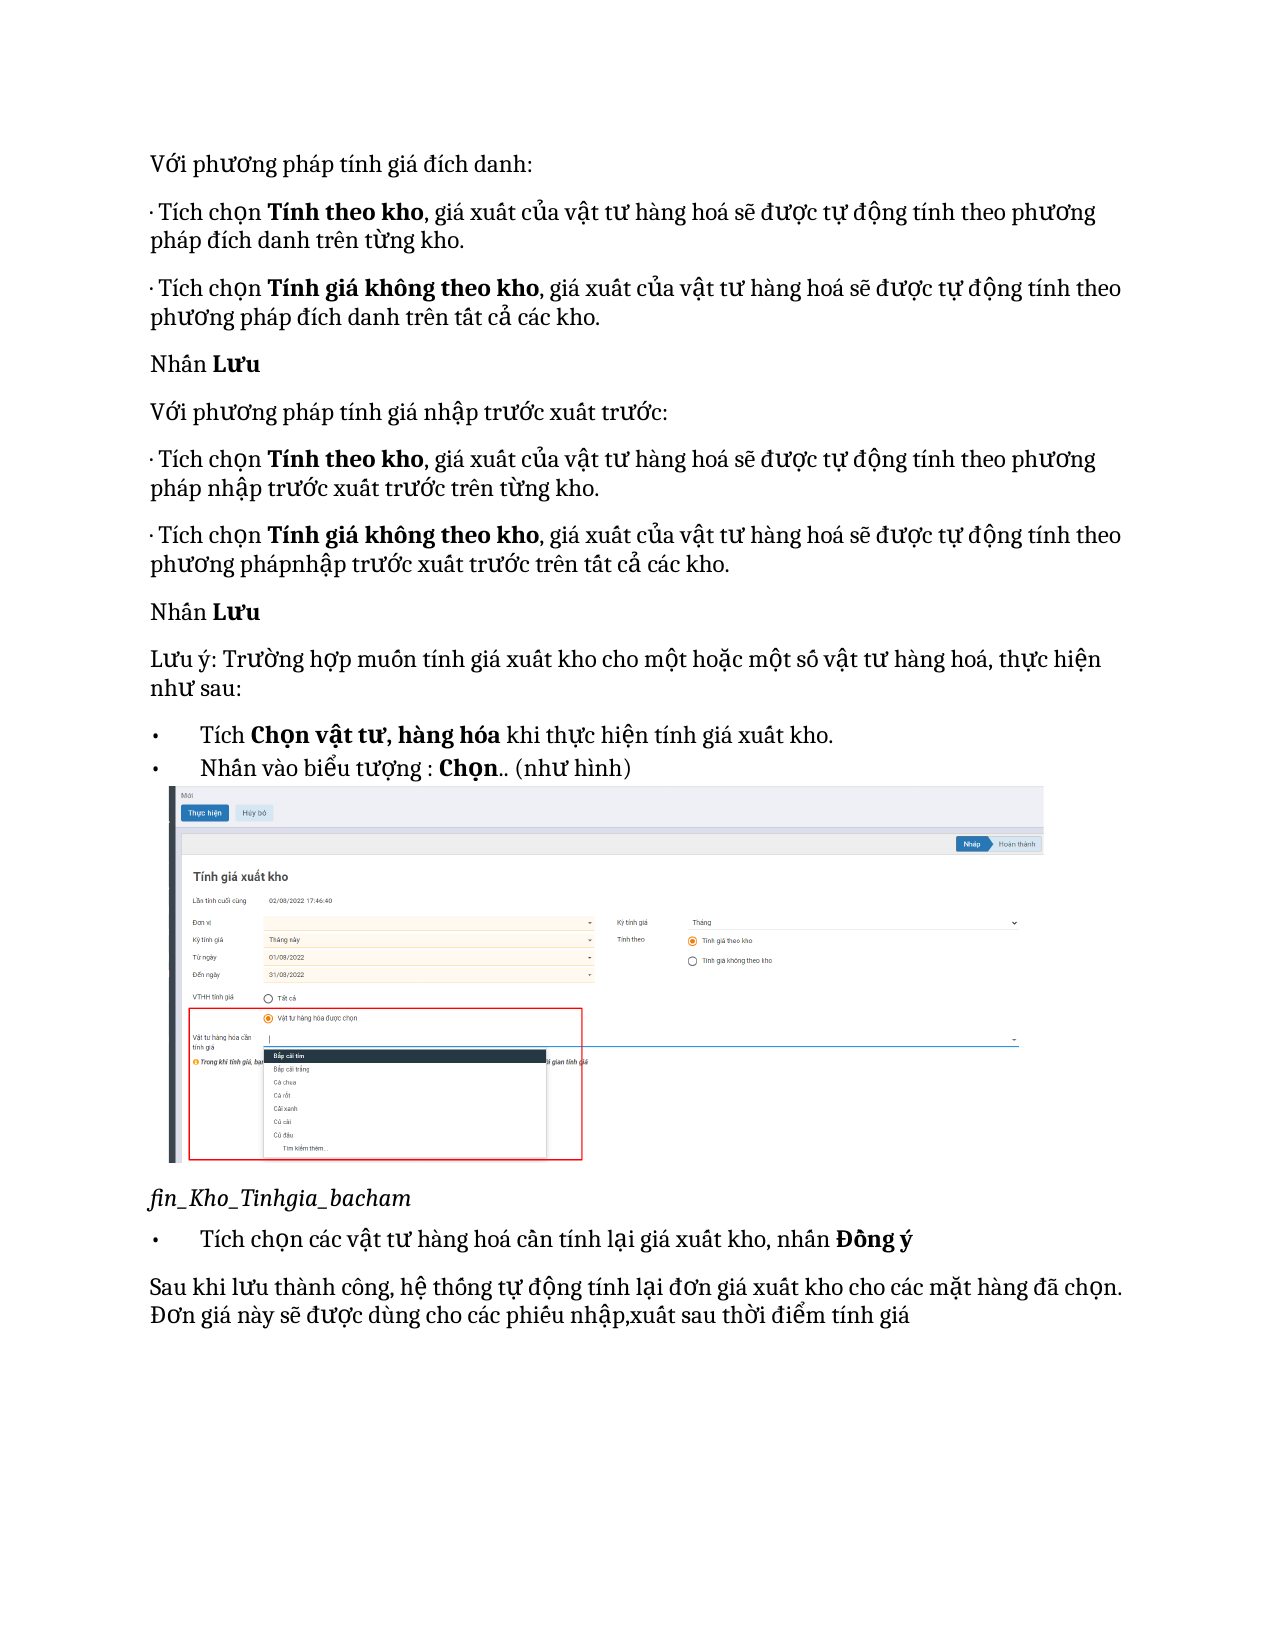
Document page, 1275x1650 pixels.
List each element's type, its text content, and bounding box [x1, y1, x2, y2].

list Nhấn vào biểu tượng : Chọn.. (như hình) [150, 754, 1125, 782]
text · Tích chọn Tính theo kho, giá xuất của vật tư hàng hoá sẽ được tự động tính theo phương pháp nhập trước xuất trước trên từng kho. [150, 445, 1125, 502]
text Sau khi lưu thành công, hệ thống tự động tính lại đơn giá xuất kho cho các mặt hàng đã chọn. Đơn giá này sẽ được dùng cho các phiếu nhập,xuất sau thời điểm tính giá [150, 1273, 1125, 1330]
text Lưu ý: Trường hợp muốn tính giá xuất kho cho một hoặc một số vật tư hàng hoá, thực hiện như sau: [150, 645, 1125, 702]
list Tích Chọn vật tư, hàng hóa khi thực hiện tính giá xuất kho. [150, 721, 1125, 750]
text · Tích chọn Tính giá không theo kho, giá xuất của vật tư hàng hoá sẽ được tự động tính theo phương phápnhập trước xuất trước trên tất cả các kho. [150, 521, 1125, 579]
text · Tích chọn Tính theo kho, giá xuất của vật tư hàng hoá sẽ được tự động tính theo phương pháp đích danh trên từng kho. [150, 197, 1125, 255]
picture [168, 786, 1044, 1163]
text fin_Kho_Tinhgia_bacham [150, 1184, 1125, 1213]
text Với phương pháp tính giá nhập trước xuất trước: [150, 397, 1125, 426]
text · Tích chọn Tính giá không theo kho, giá xuất của vật tư hàng hoá sẽ được tự động tính theo phương pháp đích danh trên tất cả các kho. [150, 274, 1125, 331]
text Với phương pháp tính giá đích danh: [150, 150, 1125, 179]
list Tích chọn các vật tư hàng hoá cần tính lại giá xuất kho, nhấn Đồng ý [150, 1225, 1125, 1254]
text Nhấn Lưu [150, 597, 1125, 626]
text Nhấn Lưu [150, 350, 1125, 379]
